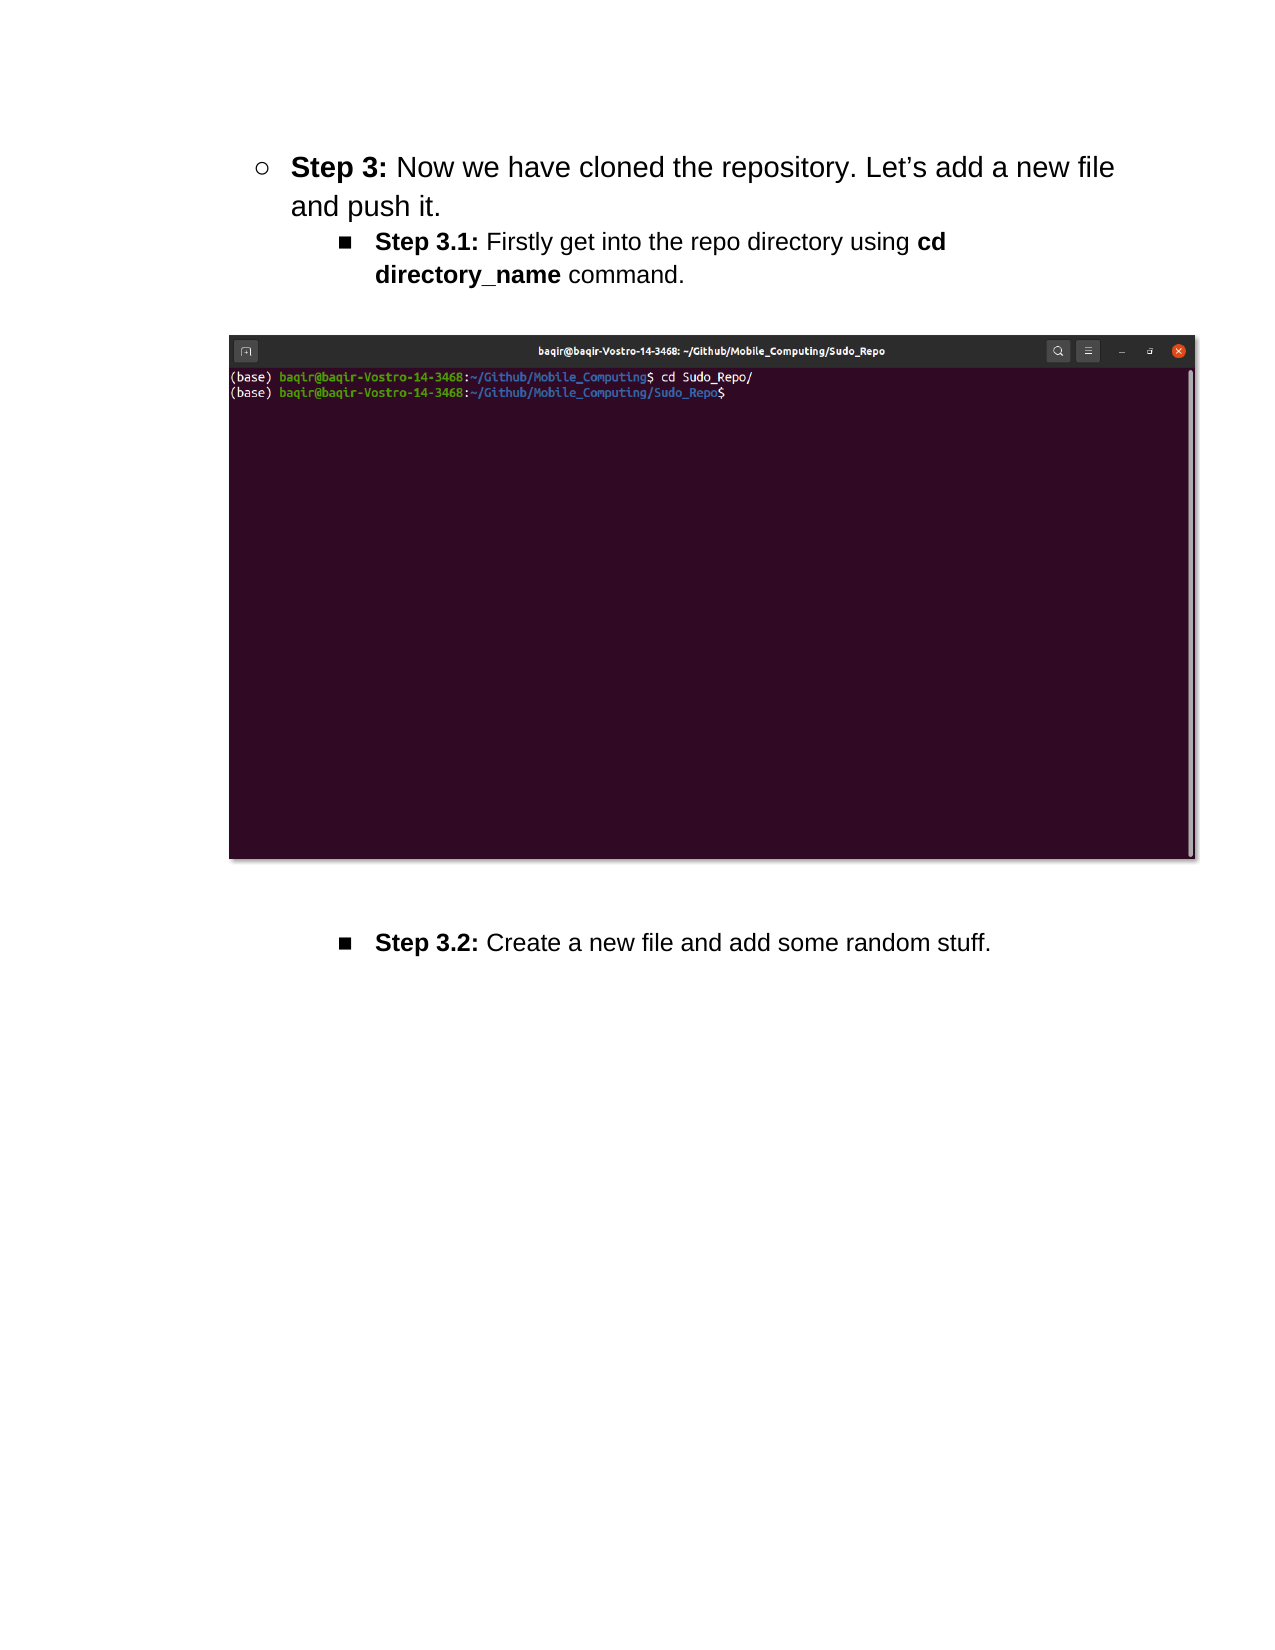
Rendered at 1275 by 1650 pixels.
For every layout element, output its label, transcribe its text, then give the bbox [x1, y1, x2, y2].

subtitle Step 3: Now we have cloned the repository. Let’s add a new file and push it. [253, 150, 1125, 222]
subtitle Step 3.2: Create a new file and add some random stuff. [337, 928, 1125, 957]
picture [225, 331, 1200, 865]
subtitle Step 3.1: Firstly get into the repo directory using cd directory_name command. [337, 227, 1125, 289]
